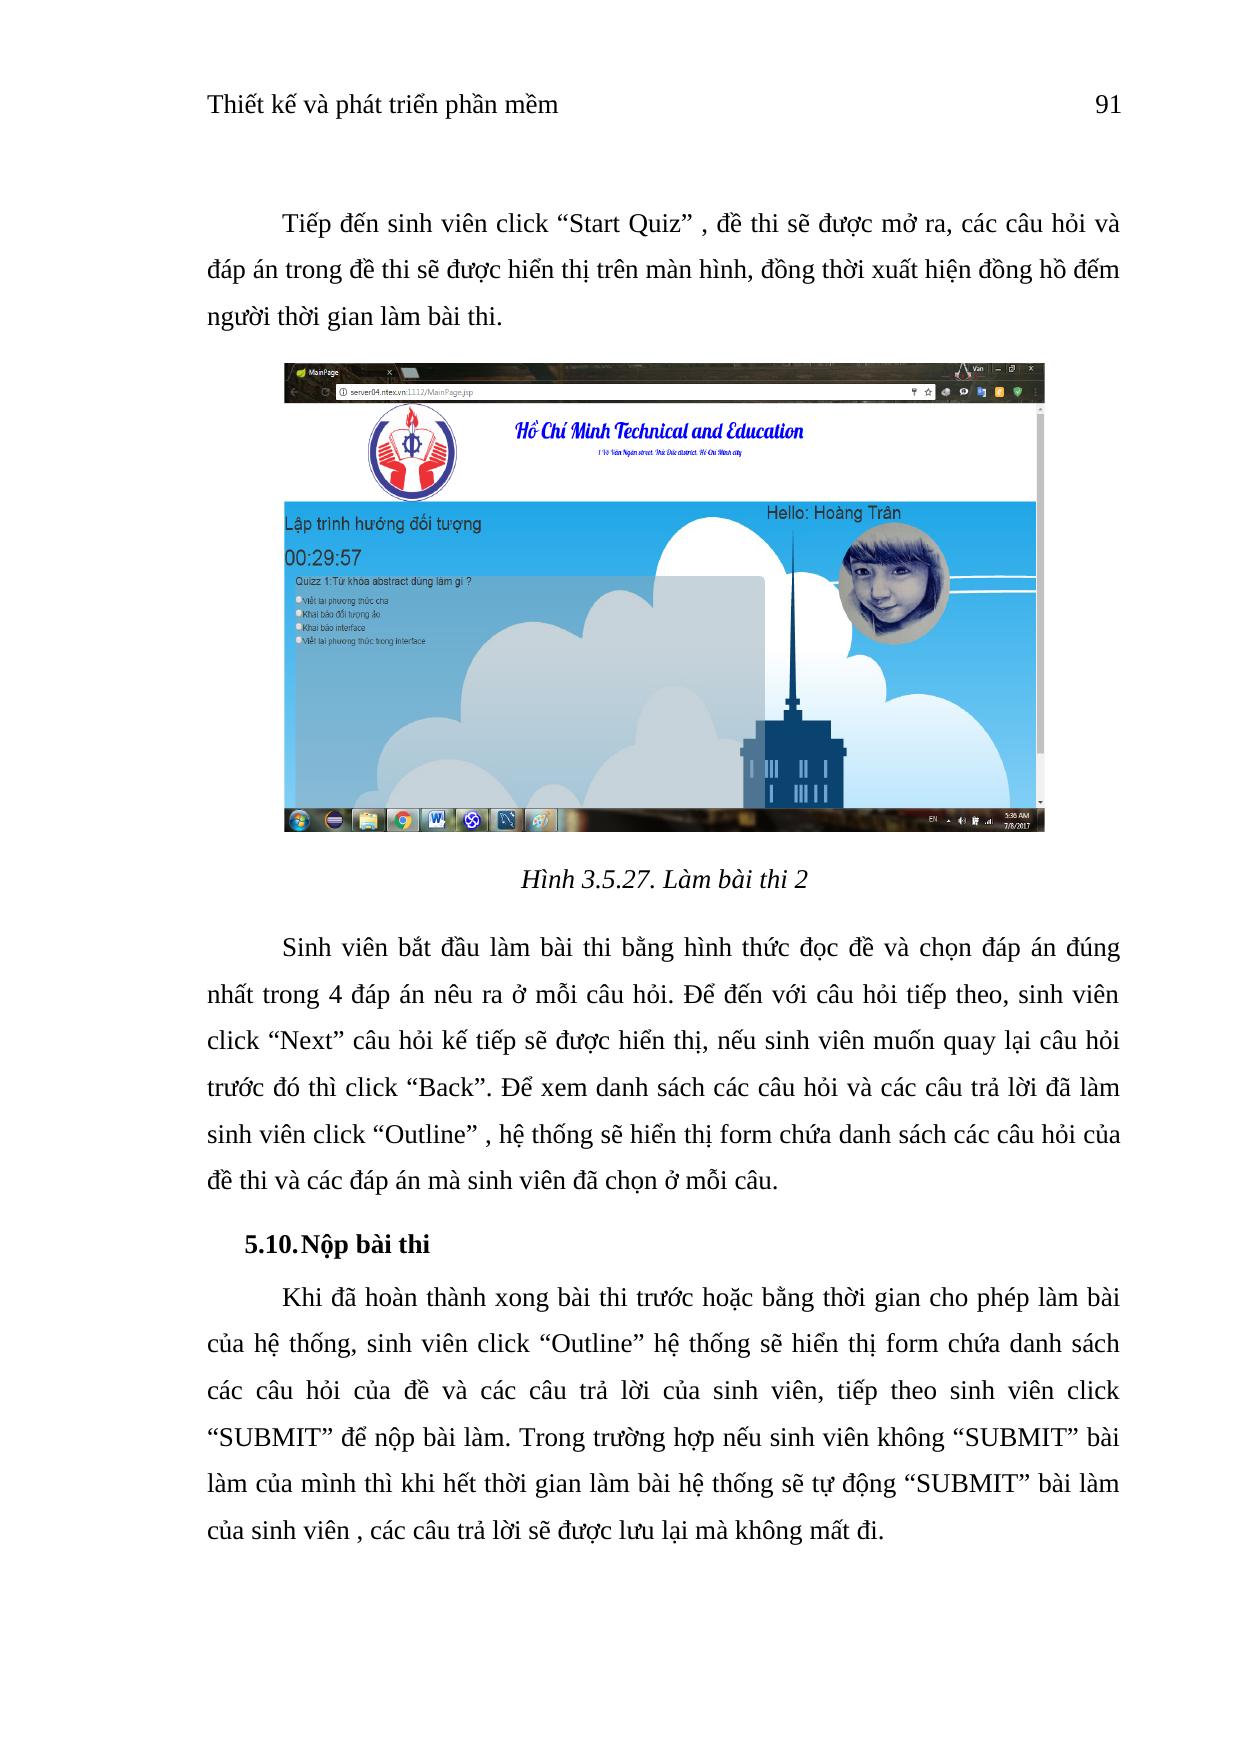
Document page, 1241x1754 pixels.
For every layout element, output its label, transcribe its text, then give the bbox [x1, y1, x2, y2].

picture [284, 363, 1045, 832]
text Khi đã hoàn thành xong bài thi trước hoặc bằng thời gian cho phép làm bài của hệ thống, sinh viên click “Outline” hệ thống sẽ hiển thị form chứa danh sách các câu hỏi của đề và các câu trả lời của sinh viên, tiếp theo sinh viên click “SUBMIT” để nộp bài làm. Trong trường hợp nếu sinh viên không “SUBMIT” bài làm của mình thì khi hết thời gian làm bài hệ thống sẽ tự động “SUBMIT” bài làm của sinh viên , các câu trả lời sẽ được lưu lại mà không mất đi. [207, 1281, 1122, 1545]
subtitle Nộp bài thi [244, 1228, 1122, 1259]
text Sinh viên bắt đầu làm bài thi bằng hình thức đọc đề và chọn đáp án đúng nhất trong 4 đáp án nêu ra ở mỗi câu hỏi. Để đến với câu hỏi tiếp theo, sinh viên click “Next” câu hỏi kế tiếp sẽ được hiển thị, nếu sinh viên muốn quay lại câu hỏi trước đó thì click “Back”. Để xem danh sách các câu hỏi và các câu trả lời đã làm sinh viên click “Outline” , hệ thống sẽ hiển thị form chứa danh sách các câu hỏi của đề thi và các đáp án mà sinh viên đã chọn ở mỗi câu. [207, 931, 1122, 1196]
text Tiếp đến sinh viên click “Start Quiz” , đề thi sẽ được mở ra, các câu hỏi và đáp án trong đề thi sẽ được hiển thị trên màn hình, đồng thời xuất hiện đồng hồ đếm người thời gian làm bài thi. [207, 207, 1122, 331]
text Hình 3.5.27. Làm bài thi 2 [207, 863, 1122, 895]
